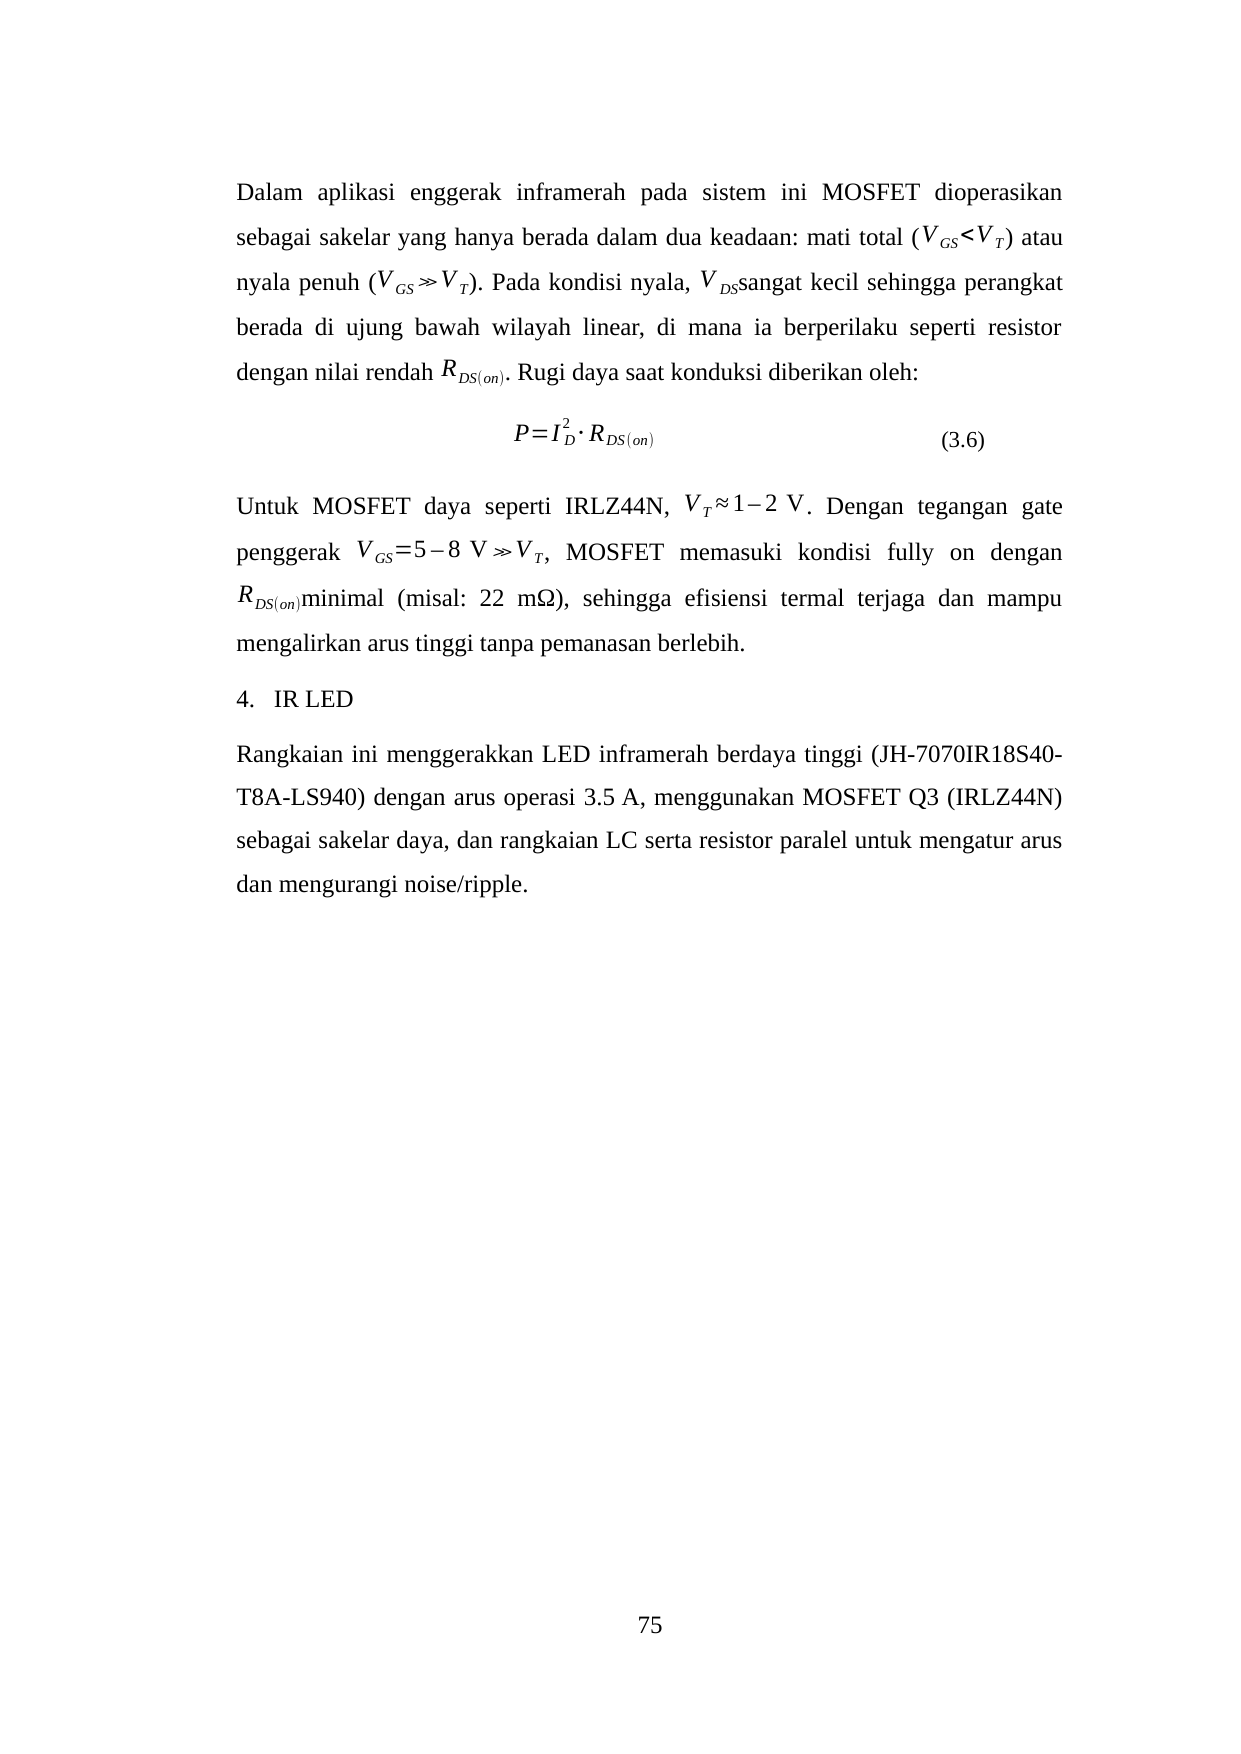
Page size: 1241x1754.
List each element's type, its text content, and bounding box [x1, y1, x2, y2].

list IR LED [236, 684, 1063, 712]
text Rangkaian ini menggerakkan LED inframerah berdaya tinggi (JH-7070IR18S40-T8A-LS940) dengan arus operasi 3.5 A, menggunakan MOSFET Q3 (IRLZ44N) sebagai sakelar daya, dan rangkaian LC serta resistor paralel untuk mengatur arus dan mengurangi noise/ripple. [236, 739, 1063, 897]
text Dalam aplikasi enggerak inframerah pada sistem ini MOSFET dioperasikan sebagai sakelar yang hanya berada dalam dua keadaan: mati total () atau nyala penuh (). Pada kondisi nyala, sangat kecil sehingga perangkat berada di ujung bawah wilayah linear, di mana ia berperilaku seperti resistor dengan nilai rendah . Rugi daya saat konduksi diberikan oleh: [236, 177, 1063, 388]
text Untuk MOSFET daya seperti IRLZ44N, . Dengan tegangan gate penggerak , MOSFET memasuki kondisi fully on dengan minimal (misal: 22 mΩ), sehingga efisiensi termal terjaga dan mampu mengalirkan arus tinggi tanpa pemanasan berlebih. [236, 489, 1063, 657]
table_header (3.6) [930, 402, 1062, 477]
table_header [236, 402, 930, 477]
